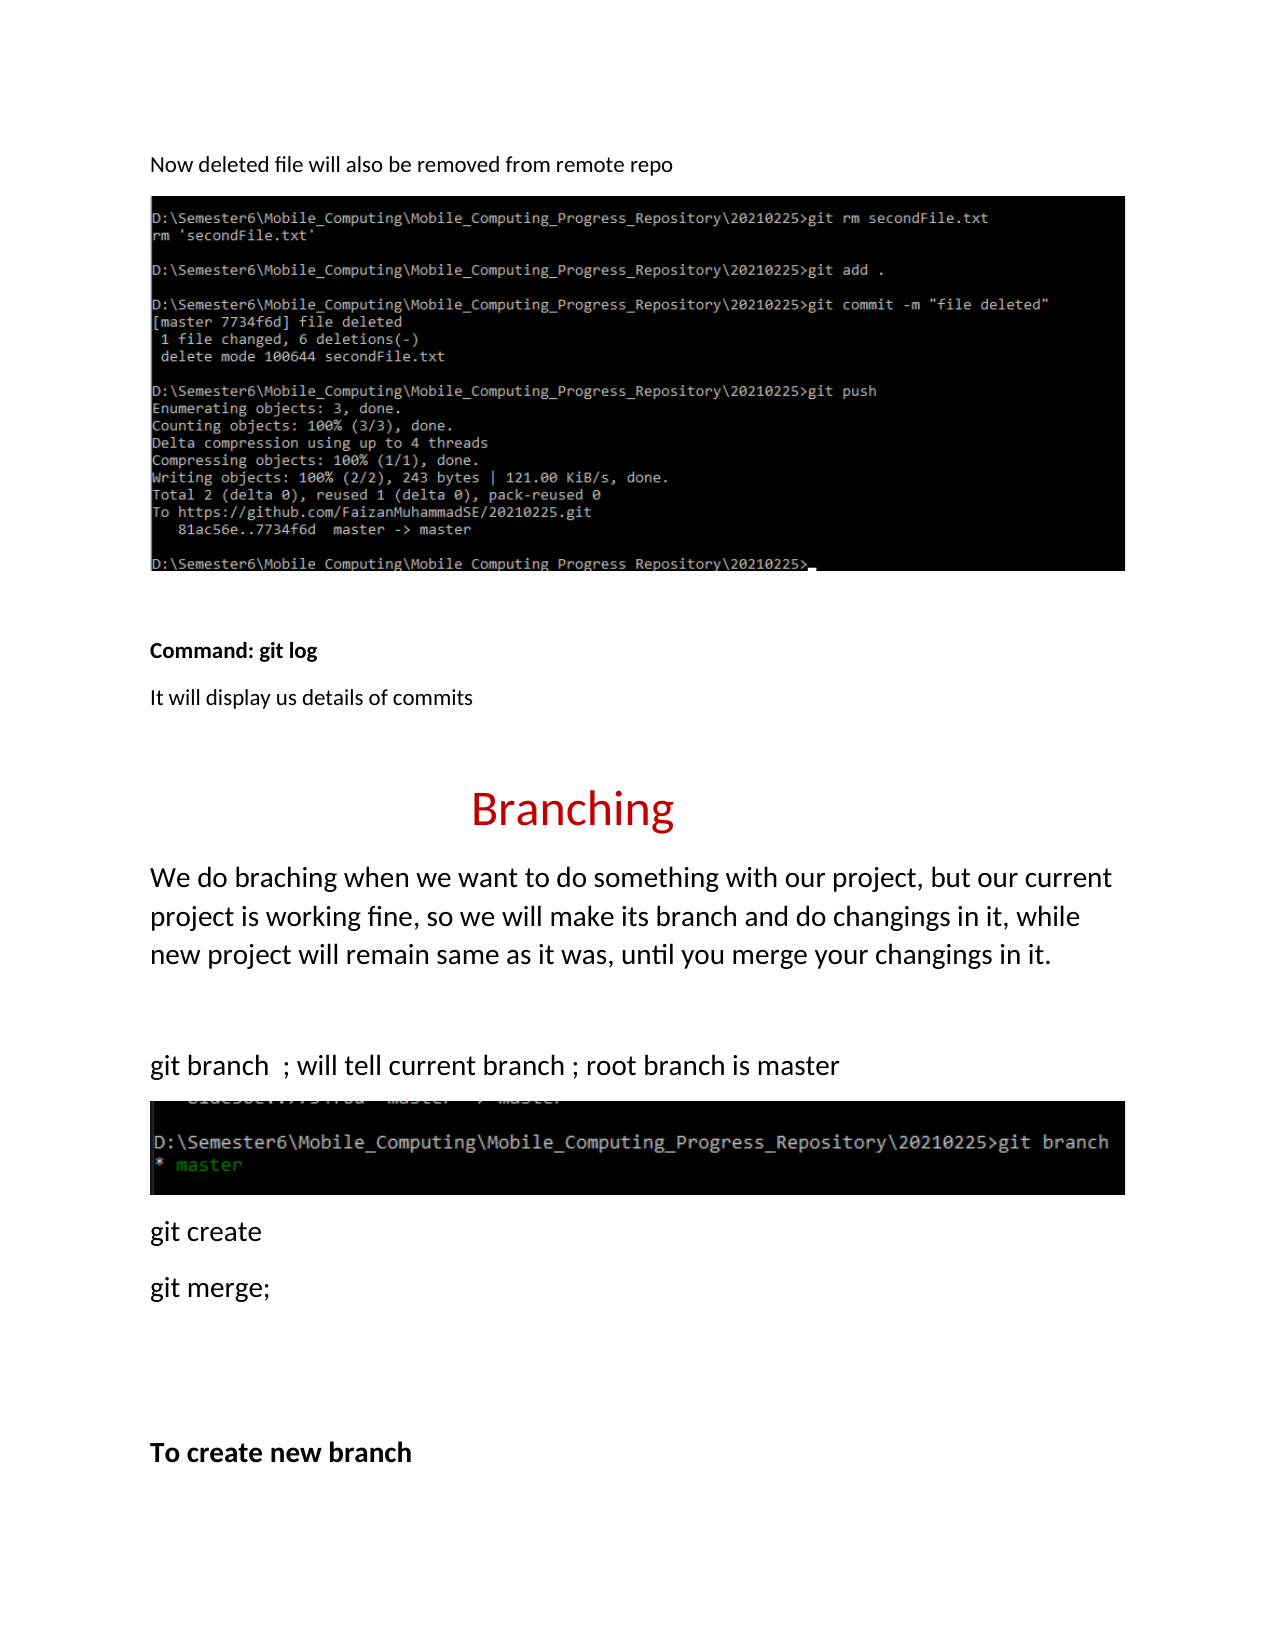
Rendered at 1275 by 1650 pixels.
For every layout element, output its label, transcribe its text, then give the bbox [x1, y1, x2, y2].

text Now deleted file will also be removed from remote repo [150, 150, 1125, 178]
text We do braching when we want to do something with our project, but our current project is working fine, so we will make its branch and do changings in it, while new project will remain same as it was, until you merge your changings in it. [150, 859, 1125, 972]
text Branching [150, 777, 1125, 838]
text git branch ; will tell current branch ; root branch is master [150, 1047, 1125, 1082]
text git create [150, 1213, 1125, 1249]
text git merge; [150, 1269, 1125, 1304]
text To create new branch [150, 1434, 1125, 1469]
text Command: git log [150, 636, 1125, 664]
picture [150, 1101, 1125, 1195]
text It will display us details of commits [150, 683, 1125, 711]
picture [150, 196, 1125, 571]
